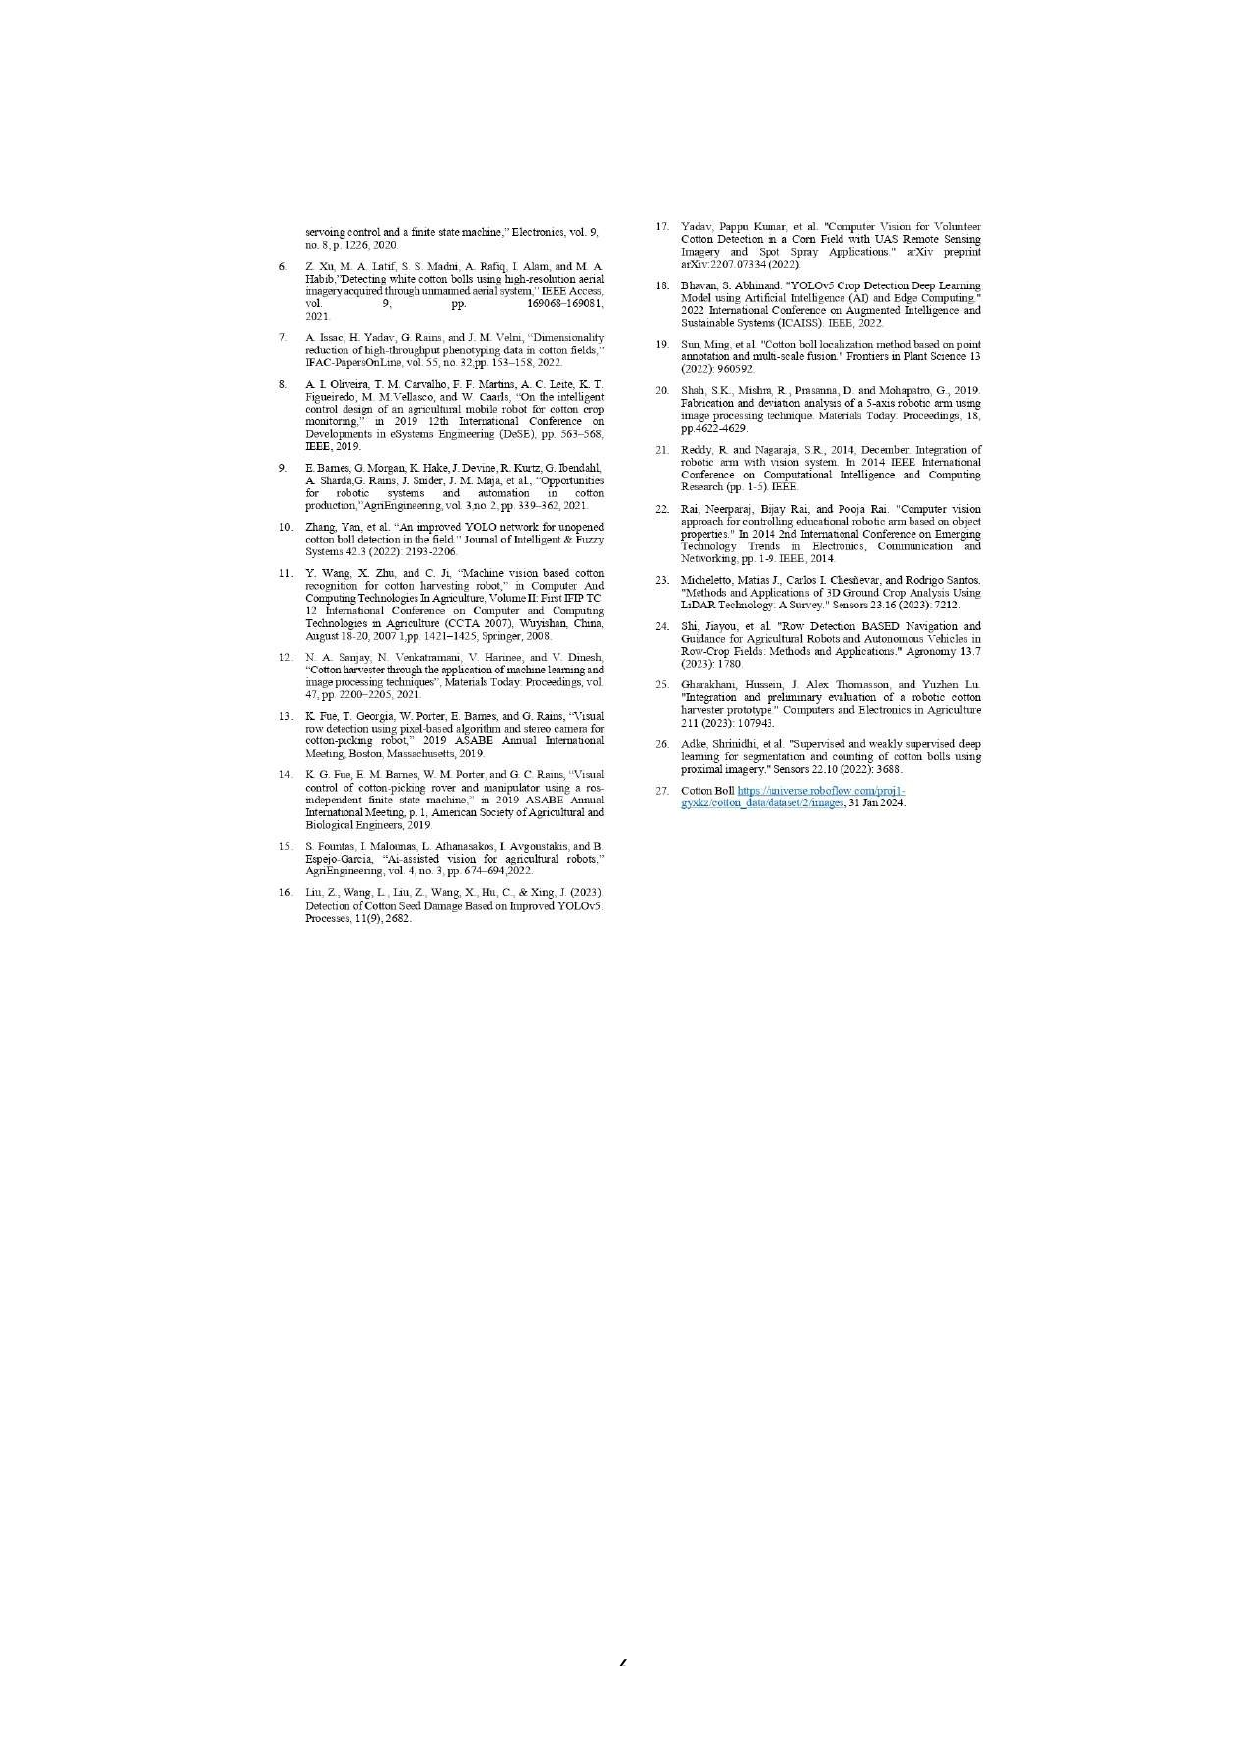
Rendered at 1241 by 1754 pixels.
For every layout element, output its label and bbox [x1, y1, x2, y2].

picture [274, 220, 984, 929]
